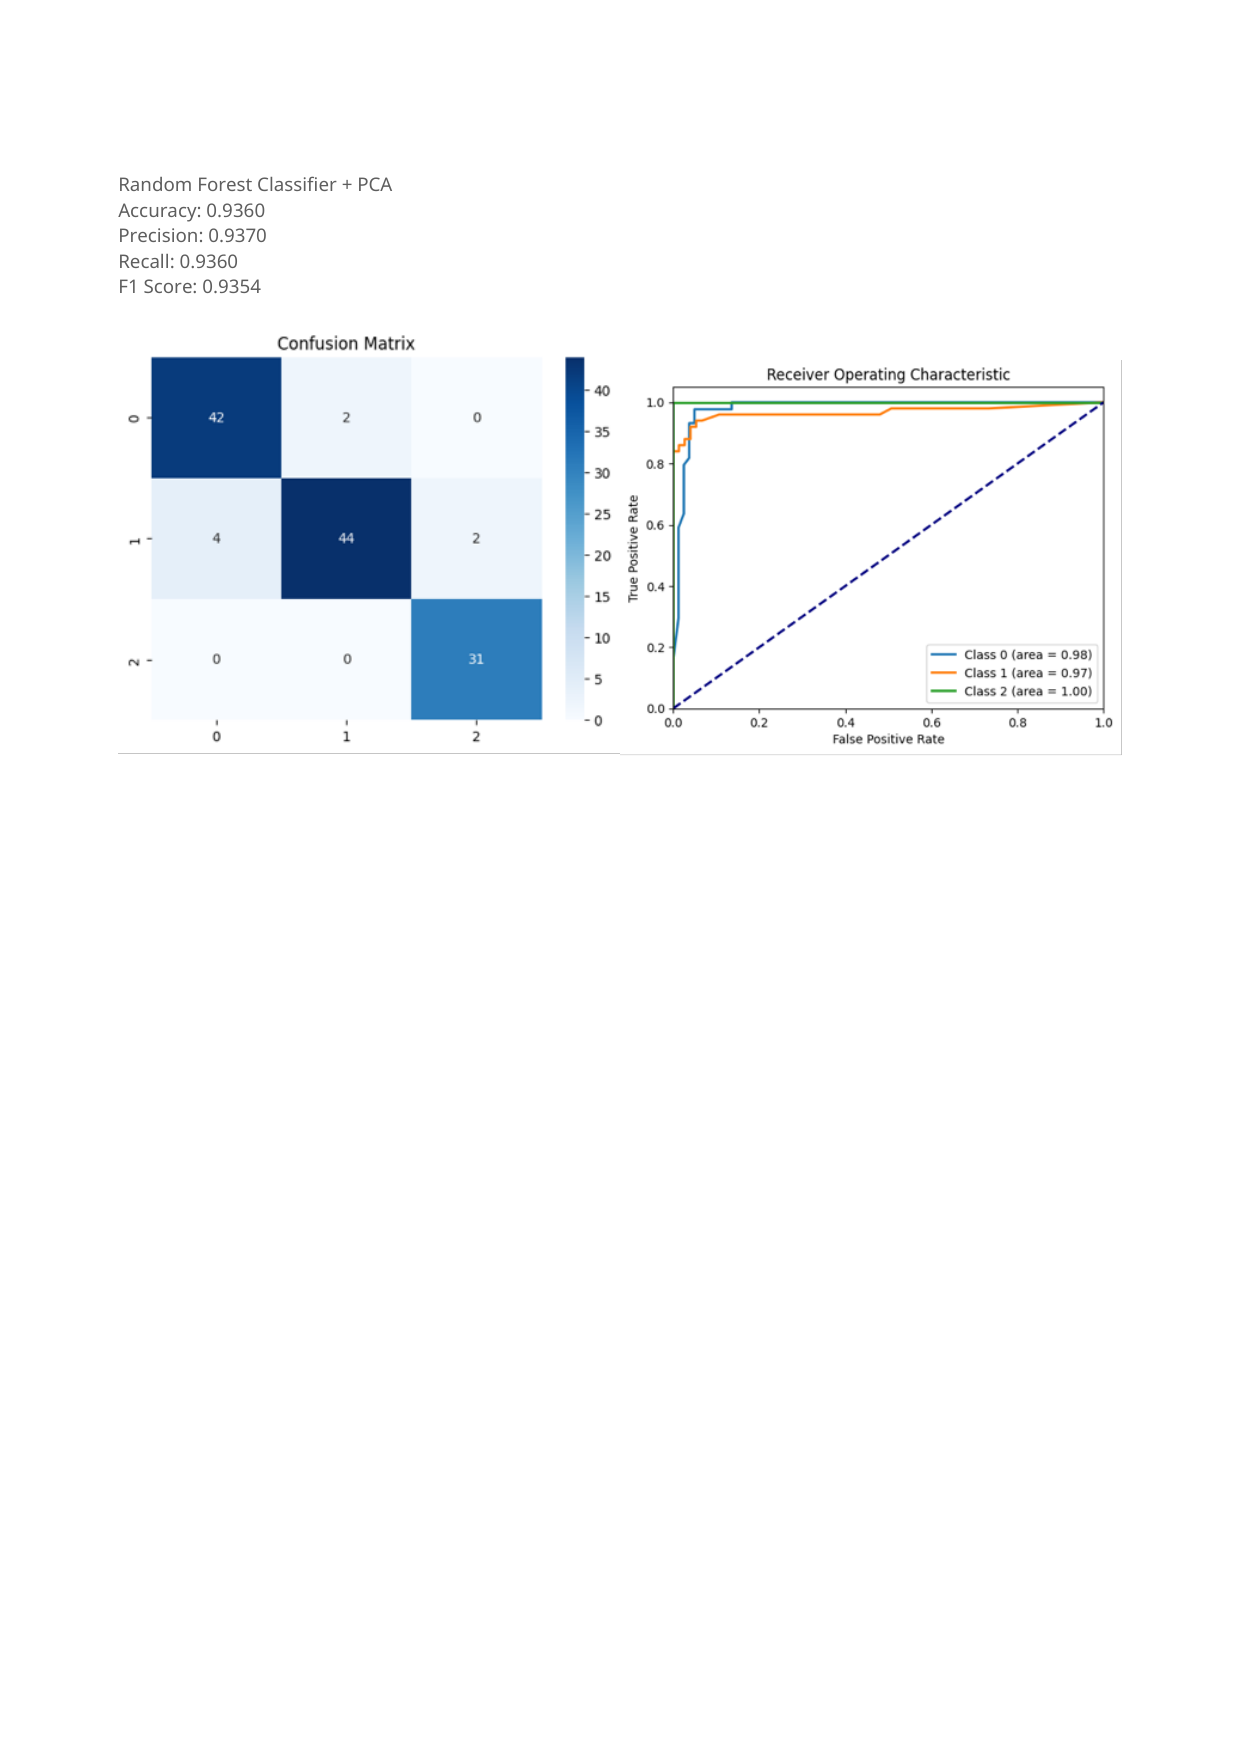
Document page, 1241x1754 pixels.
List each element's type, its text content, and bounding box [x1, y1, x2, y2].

picture [118, 326, 1123, 767]
text Random Forest Classifier + PCA Accuracy: 0.9360 Precision: 0.9370 Recall: 0.9360 F1 Score: 0.9354 [118, 171, 1122, 299]
